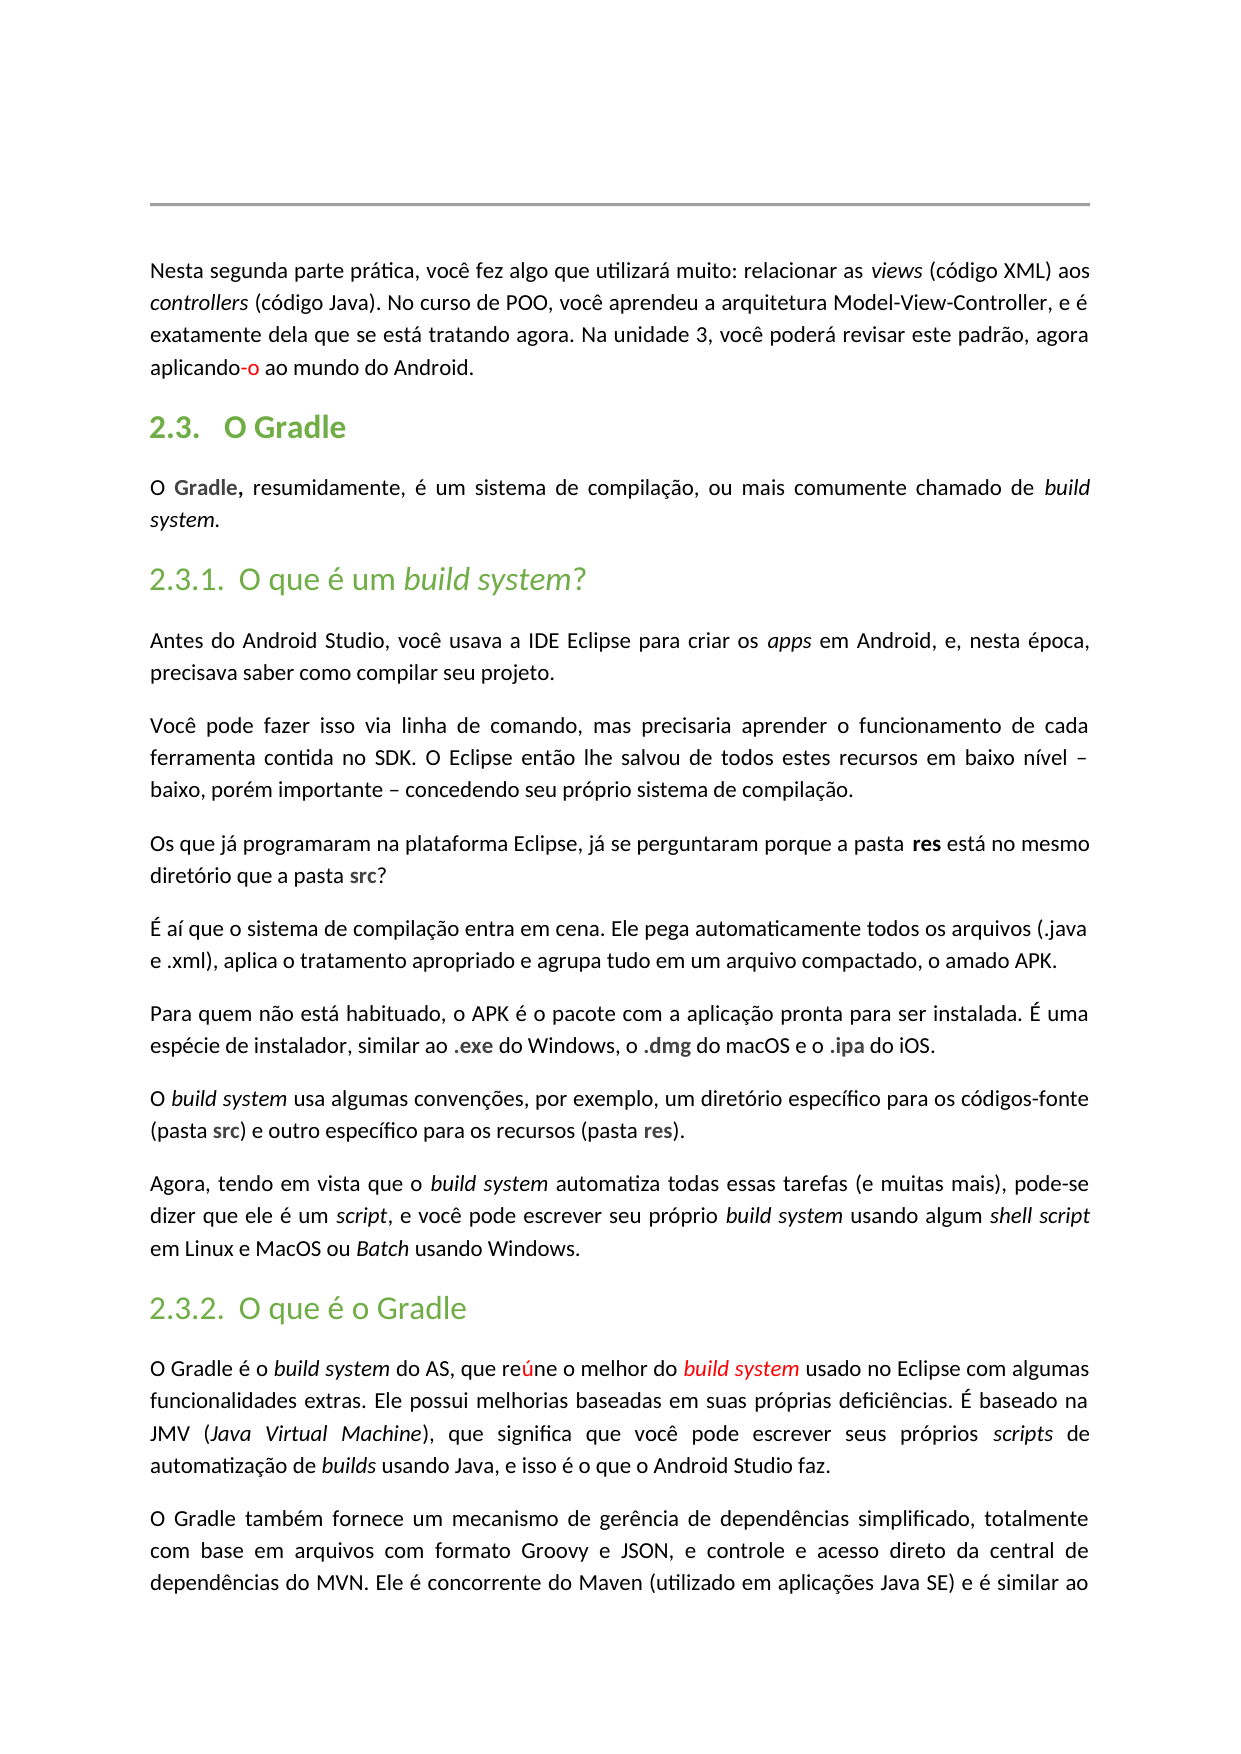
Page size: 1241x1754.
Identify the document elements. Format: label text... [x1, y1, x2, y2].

text Os que já programaram na plataforma Eclipse, já se perguntaram porque a pasta res está no mesmo diretório que a pasta src? [150, 829, 1090, 889]
text Você pode fazer isso via linha de comando, mas precisaria aprender o funcionamento de cada ferramenta contida no SDK. O Eclipse então lhe salvou de todos estes recursos em baixo nível –baixo, porém importante ‒ concedendo seu próprio sistema de compilação. [150, 711, 1090, 804]
text O build system usa algumas convenções, por exemplo, um diretório específico para os códigos-fonte (pasta src) e outro específico para os recursos (pasta res). [150, 1084, 1090, 1144]
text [150, 1504, 1090, 1596]
text É aí que o sistema de compilação entra em cena. Ele pega automaticamente todos os arquivos (.java e .xml), aplica o tratamento apropriado e agrupa tudo em um arquivo compactado, o amado APK. [150, 914, 1090, 974]
subtitle O Gradle [149, 406, 1090, 446]
subtitle O que é um build system? [149, 558, 1090, 599]
subtitle O que é o Gradle [149, 1287, 1090, 1328]
text Nesta segunda parte prática, você fez algo que utilizará muito: relacionar as views (código XML) aos controllers (código Java). No curso de POO, você aprendeu a arquitetura Model-View-Controller, e é exatamente dela que se está tratando agora. Na unidade 3, você poderá revisar este padrão, agora aplicando-o ao mundo do Android. [150, 256, 1090, 381]
text Agora, tendo em vista que o build system automatiza todas essas tarefas (e muitas mais), pode-se dizer que ele é um script, e você pode escrever seu próprio build system usando algum shell script em Linux e MacOS ou Batch usando Windows. [150, 1169, 1090, 1262]
text Para quem não está habituado, o APK é o pacote com a aplicação pronta para ser instalada. É uma espécie de instalador, similar ao .exe do Windows, o .dmg do macOS e o .ipa do iOS. [150, 999, 1090, 1059]
text Antes do Android Studio, você usava a IDE Eclipse para criar os apps em Android, e, nesta época, precisava saber como compilar seu projeto. [150, 626, 1090, 686]
text O Gradle é o build system do AS, que reúne o melhor do build system usado no Eclipse com algumas funcionalidades extras. Ele possui melhorias baseadas em suas próprias deficiências. É baseado na JMV (Java Virtual Machine), que significa que você pode escrever seus próprios scripts de automatização de builds usando Java, e isso é o que o Android Studio faz. [150, 1354, 1090, 1479]
text O Gradle, resumidamente, é um sistema de compilação, ou mais comumente chamado de build system. [150, 473, 1090, 533]
